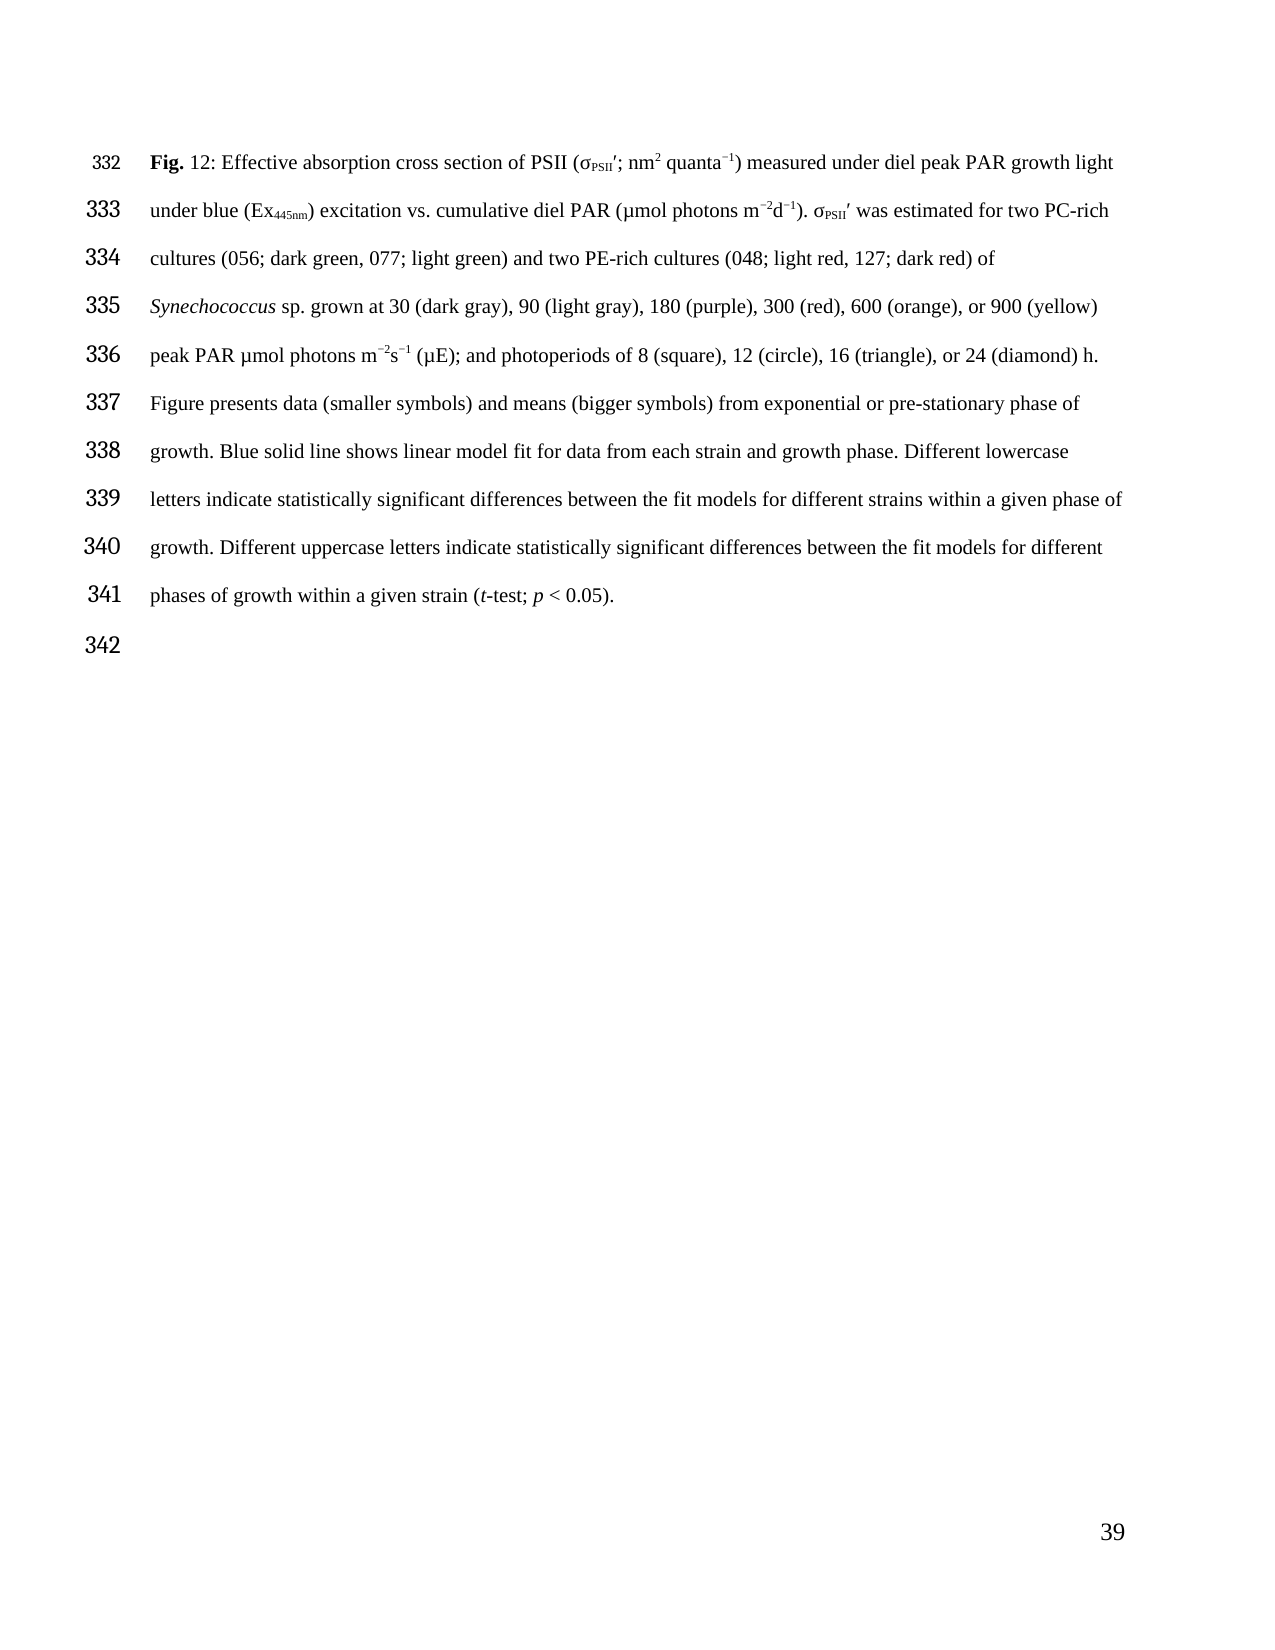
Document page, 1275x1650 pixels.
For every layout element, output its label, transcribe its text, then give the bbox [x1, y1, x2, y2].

text Fig. 12: Effective absorption cross section of PSII (σPSII′; nm2 quanta−1) measured under diel peak PAR growth light under blue (Ex445nm) excitation vs. cumulative diel PAR (µmol photons m−2d−1). σPSII′ was estimated for two PC-rich cultures (056; dark green, 077; light green) and two PE-rich cultures (048; light red, 127; dark red) of Synechococcus sp. grown at 30 (dark gray), 90 (light gray), 180 (purple), 300 (red), 600 (orange), or 900 (yellow) peak PAR µmol photons m−2s−1 (µE); and photoperiods of 8 (square), 12 (circle), 16 (triangle), or 24 (diamond) h. Figure presents data (smaller symbols) and means (bigger symbols) from exponential or pre-stationary phase of growth. Blue solid line shows linear model fit for data from each strain and growth phase. Different lowercase letters indicate statistically significant differences between the fit models for different strains within a given phase of growth. Different uppercase letters indicate statistically significant differences between the fit models for different phases of growth within a given strain (t-test; p < 0.05). [150, 150, 1125, 607]
